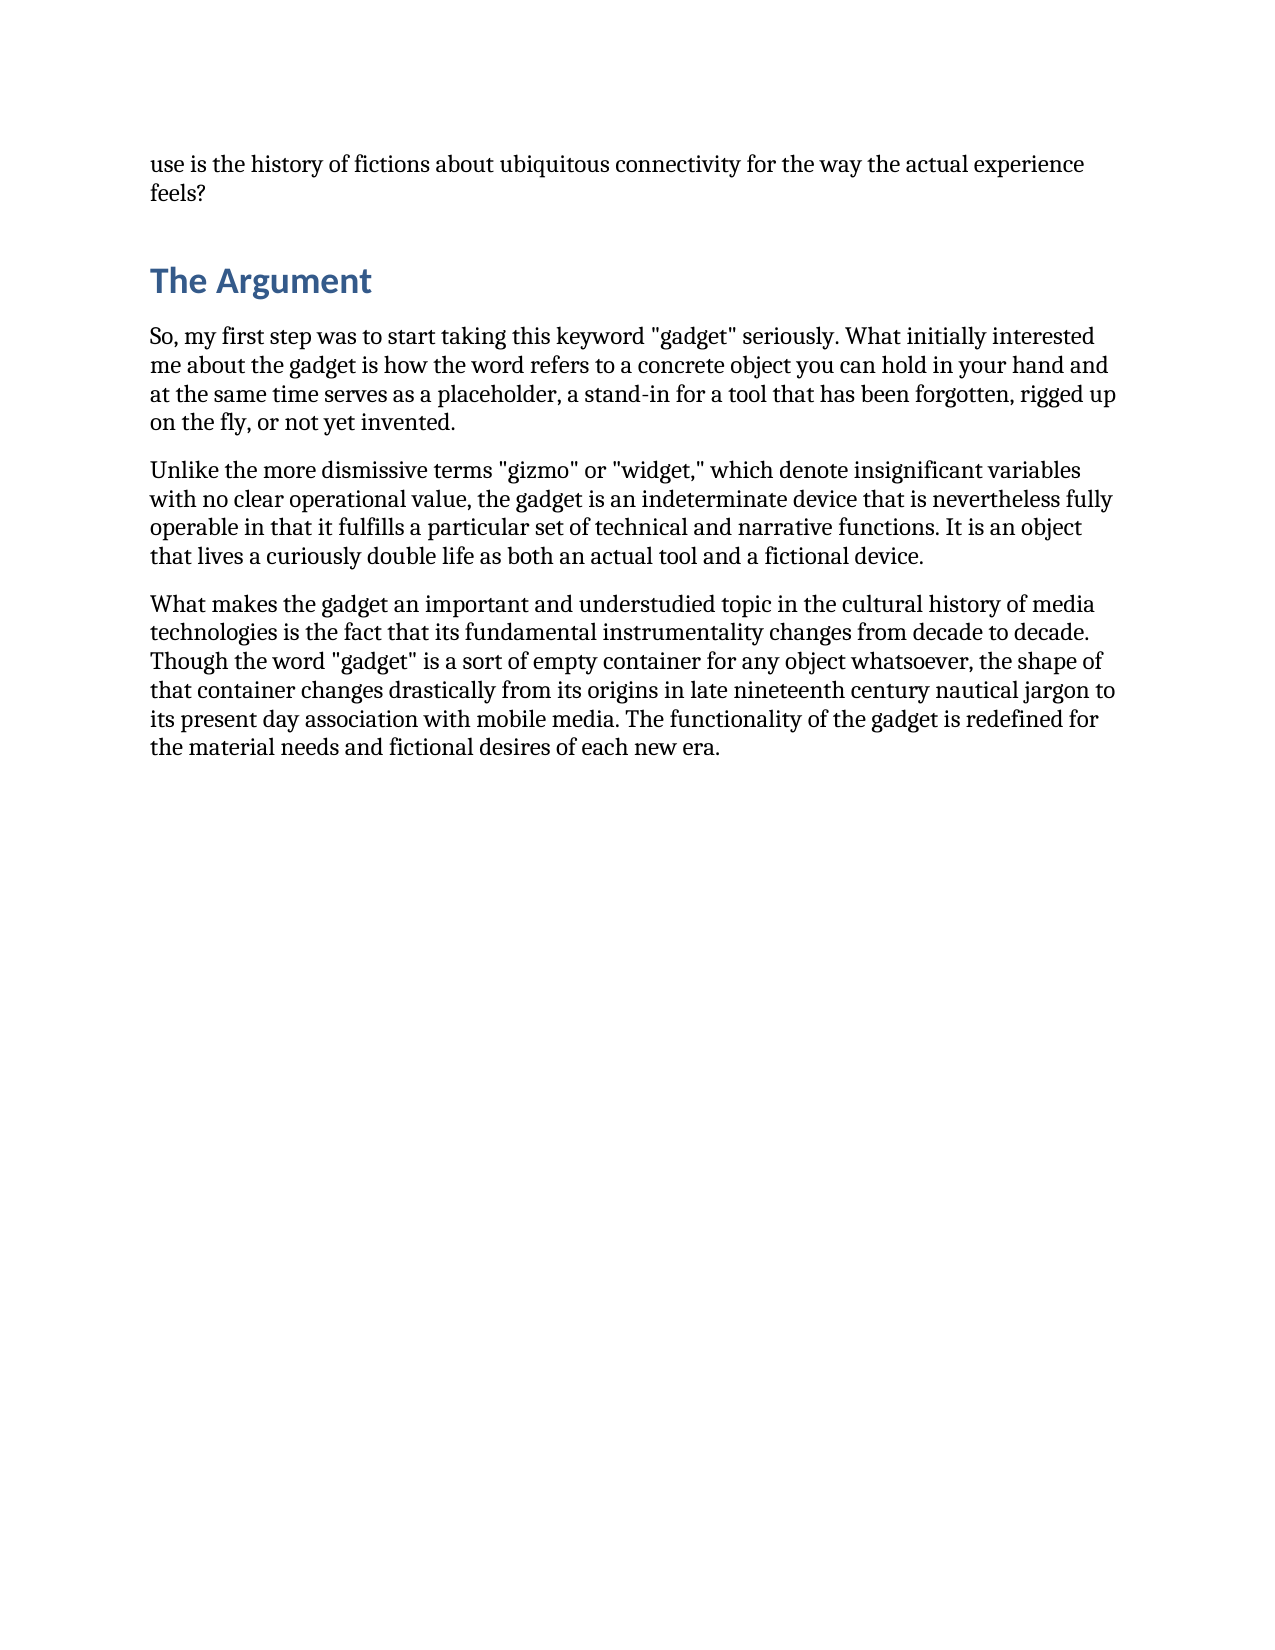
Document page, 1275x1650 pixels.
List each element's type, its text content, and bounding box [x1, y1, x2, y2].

text Unlike the more dismissive terms "gizmo" or "widget," which denote insignificant variables with no clear operational value, the gadget is an indeterminate device that is nevertheless fully operable in that it fulfills a particular set of technical and narrative functions. It is an object that lives a curiously double life as both an actual tool and a fictional device. [150, 456, 1125, 571]
text So, my first step was to start taking this keyword "gadget" seriously. What initially interested me about the gadget is how the word refers to a concrete object you can hold in your hand and at the same time serves as a placeholder, a stand-in for a tool that has been forgotten, rigged up on the fly, or not yet invented. [150, 322, 1125, 437]
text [150, 150, 1125, 207]
subtitle The Argument [150, 257, 1125, 303]
text What makes the gadget an important and understudied topic in the cultural history of media technologies is the fact that its fundamental instrumentality changes from decade to decade. Though the word "gadget" is a sort of empty container for any object whatsoever, the shape of that container changes drastically from its origins in late nineteenth century nautical jargon to its present day association with mobile media. The functionality of the gadget is redefined for the material needs and fictional desires of each new era. [150, 589, 1125, 762]
